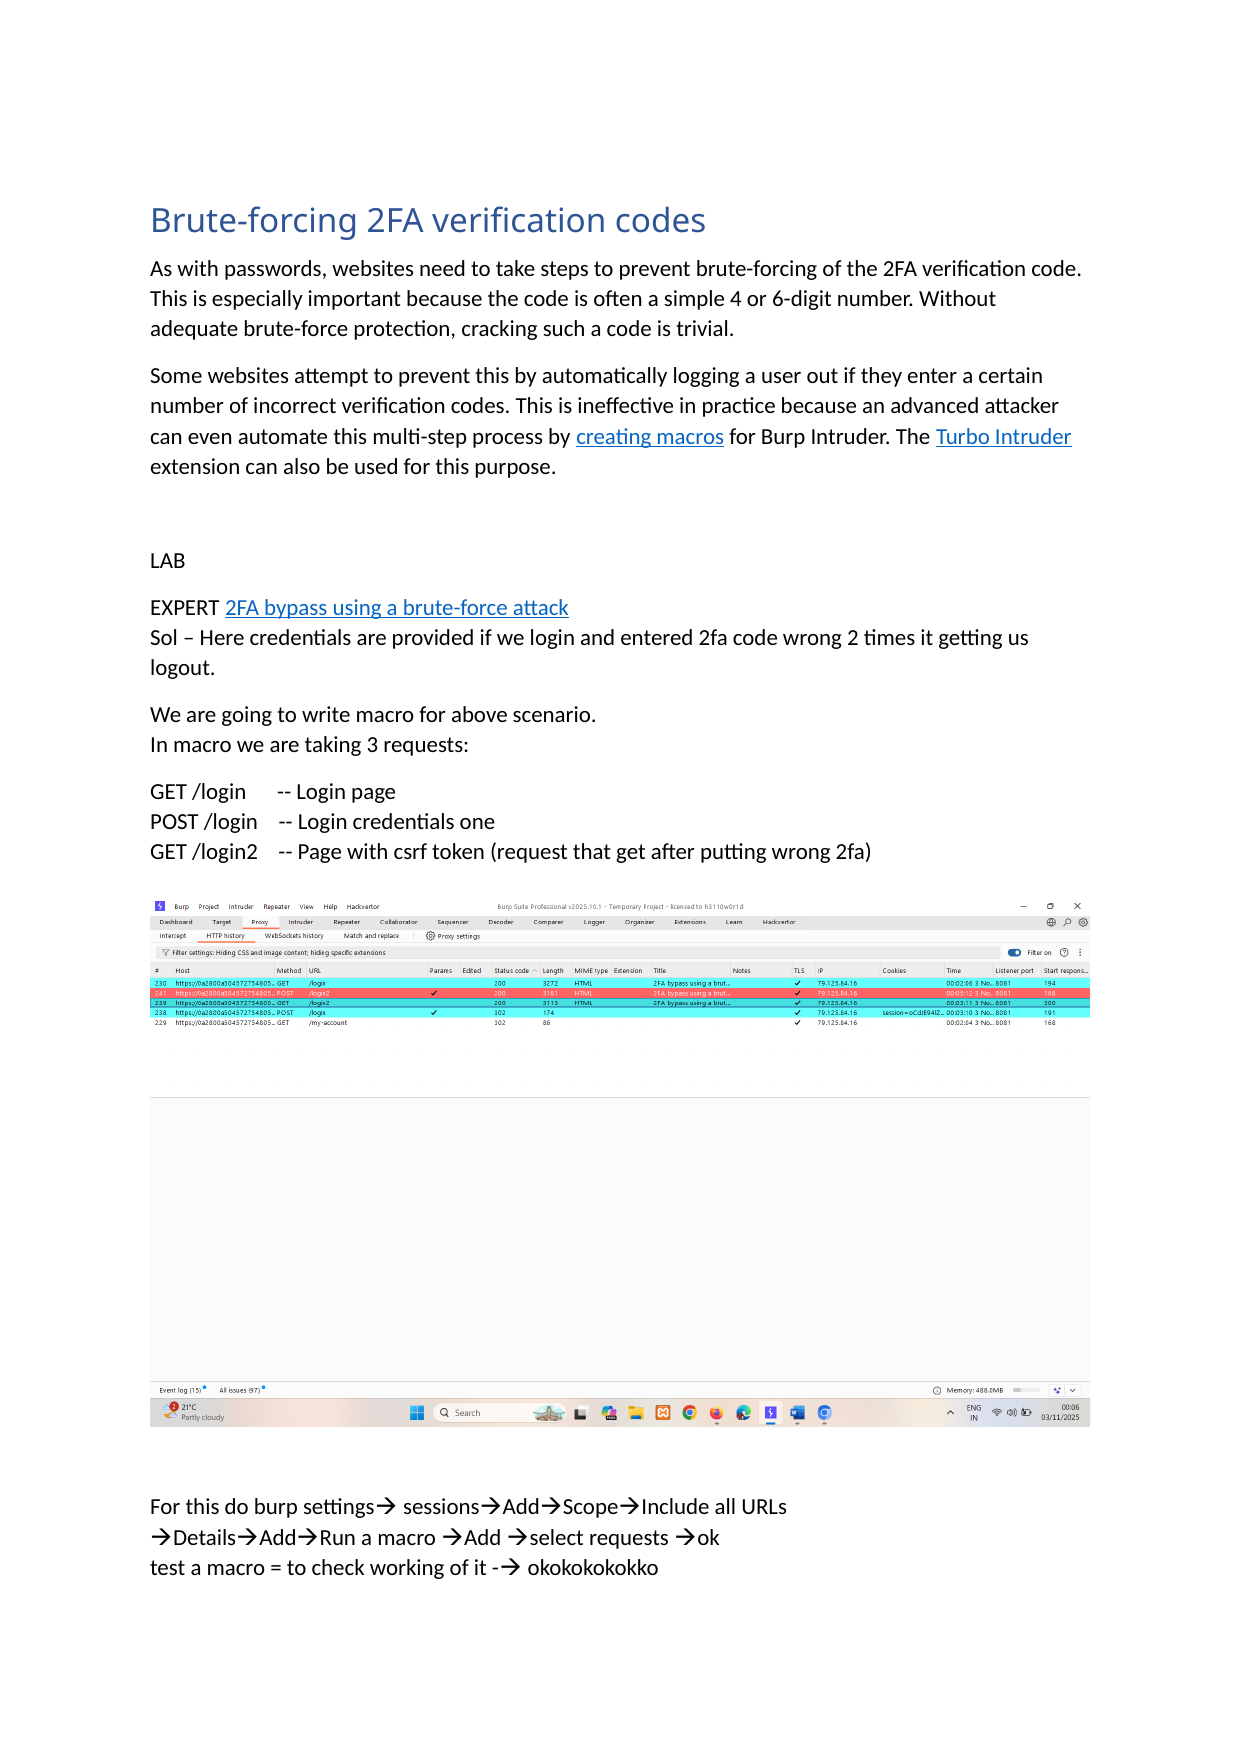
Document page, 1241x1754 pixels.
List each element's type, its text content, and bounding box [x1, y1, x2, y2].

text For this do burp settings sessionsAddScopeInclude all URLs DetailsAddRun a macro Add select requests ok test a macro = to check working of it - okokokokokko [150, 1492, 1090, 1581]
text GET /login -- Login page POST /login -- Login credentials one GET /login2 -- Page with csrf token (request that get after putting wrong 2fa) [150, 777, 1090, 897]
text Some websites attempt to prevent this by automatically logging a user out if they enter a certain number of incorrect verification codes. This is ineffective in practice because an advanced attacker can even automate this multi-step process by creating macros for Burp Intruder. The Turbo Intruder extension can also be used for this purpose. [150, 361, 1090, 480]
text As with passwords, websites need to take steps to prevent brute-forcing of the 2FA verification code. This is especially important because the code is often a simple 4 or 6-digit number. Without adequate brute-force protection, cracking such a code is trivial. [150, 254, 1090, 343]
text LAB [150, 546, 1090, 574]
subtitle Brute-forcing 2FA verification codes [150, 197, 1090, 242]
text EXPERT 2FA bypass using a brute-force attack Sol – Here credentials are provided if we login and entered 2fa code wrong 2 times it getting us logout. [150, 593, 1090, 681]
text We are going to write macro for above scenario. In macro we are taking 3 requests: [150, 700, 1090, 758]
picture [150, 897, 1091, 1427]
